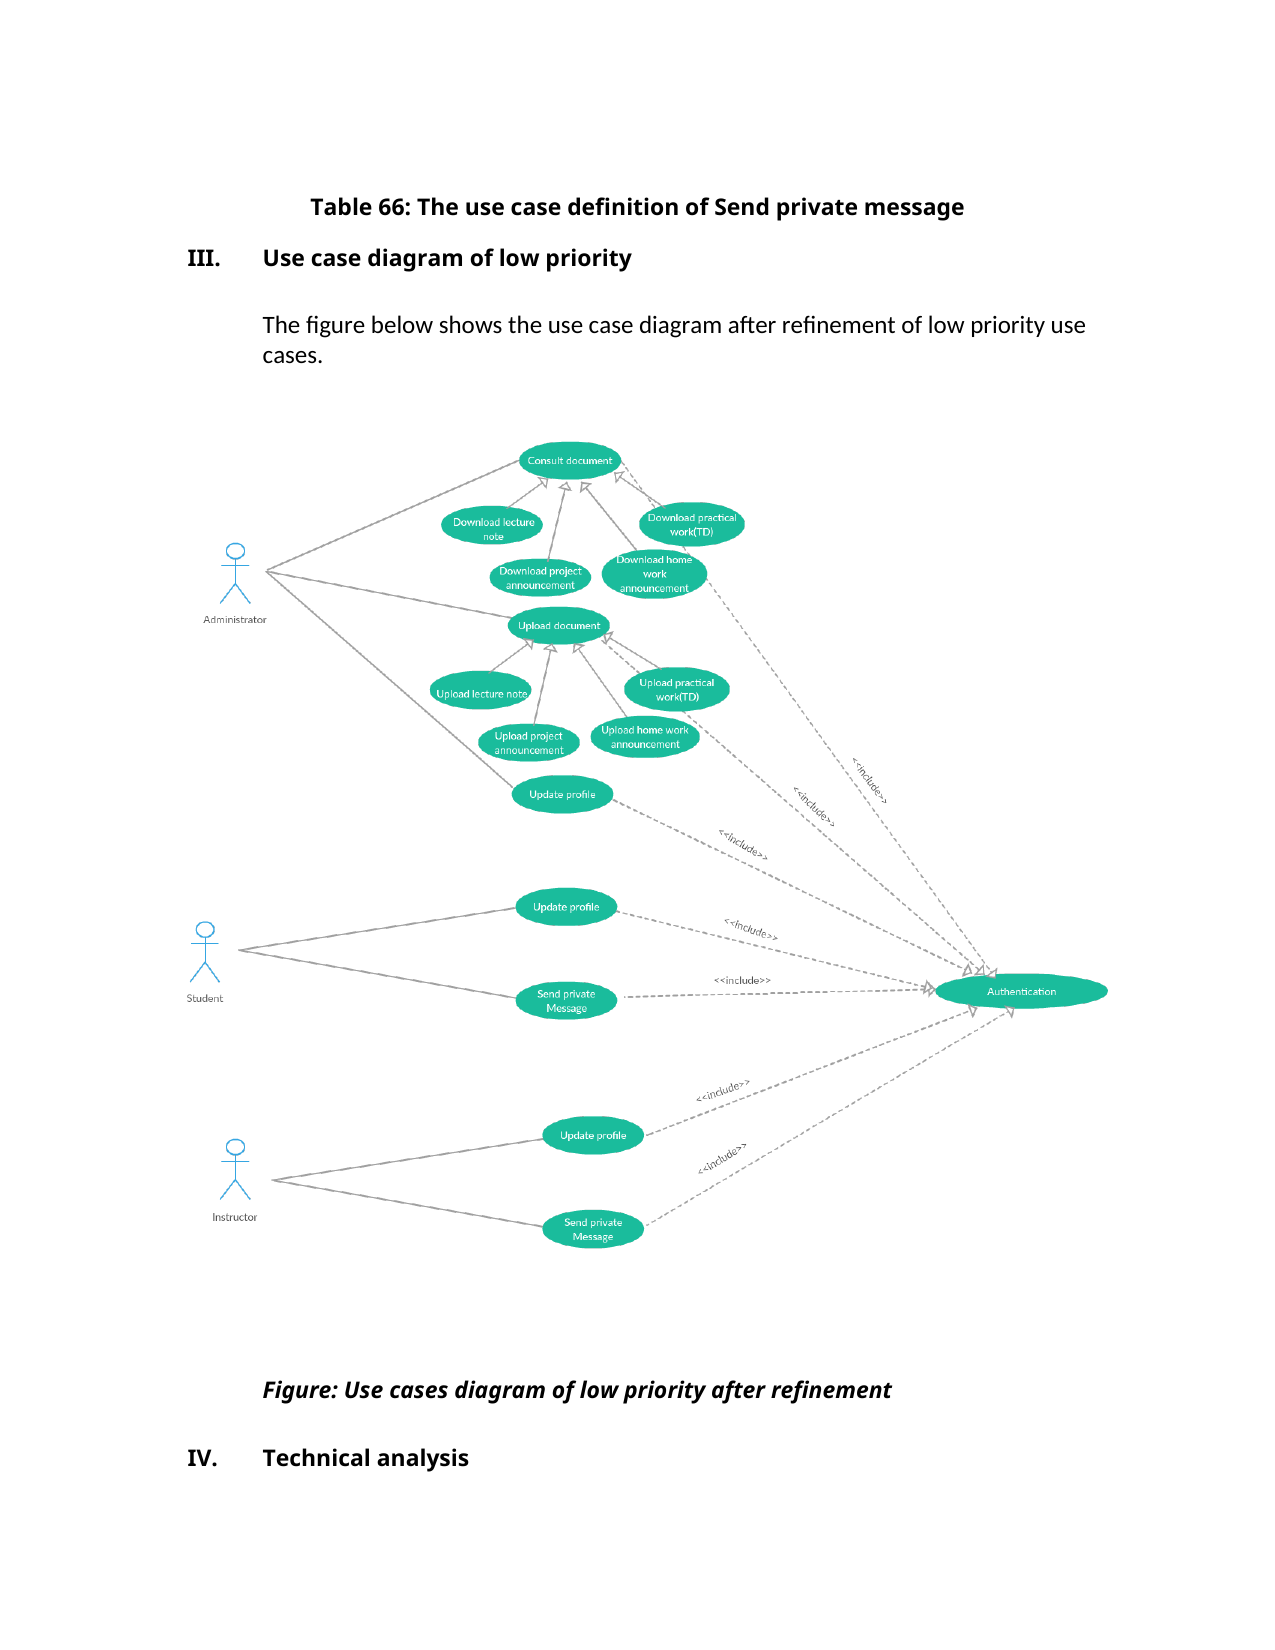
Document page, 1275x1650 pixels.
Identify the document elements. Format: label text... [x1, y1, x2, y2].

list Use case diagram of low priority [187, 241, 1125, 273]
list Technical analysis [187, 1442, 1125, 1473]
picture [182, 434, 1115, 1314]
list The figure below shows the use case diagram after refinement of low priority use cases. [262, 309, 1125, 370]
list Figure: Use cases diagram of low priority after refinement [262, 1374, 1125, 1405]
text Table 66: The use case definition of Send private message [150, 191, 1125, 222]
